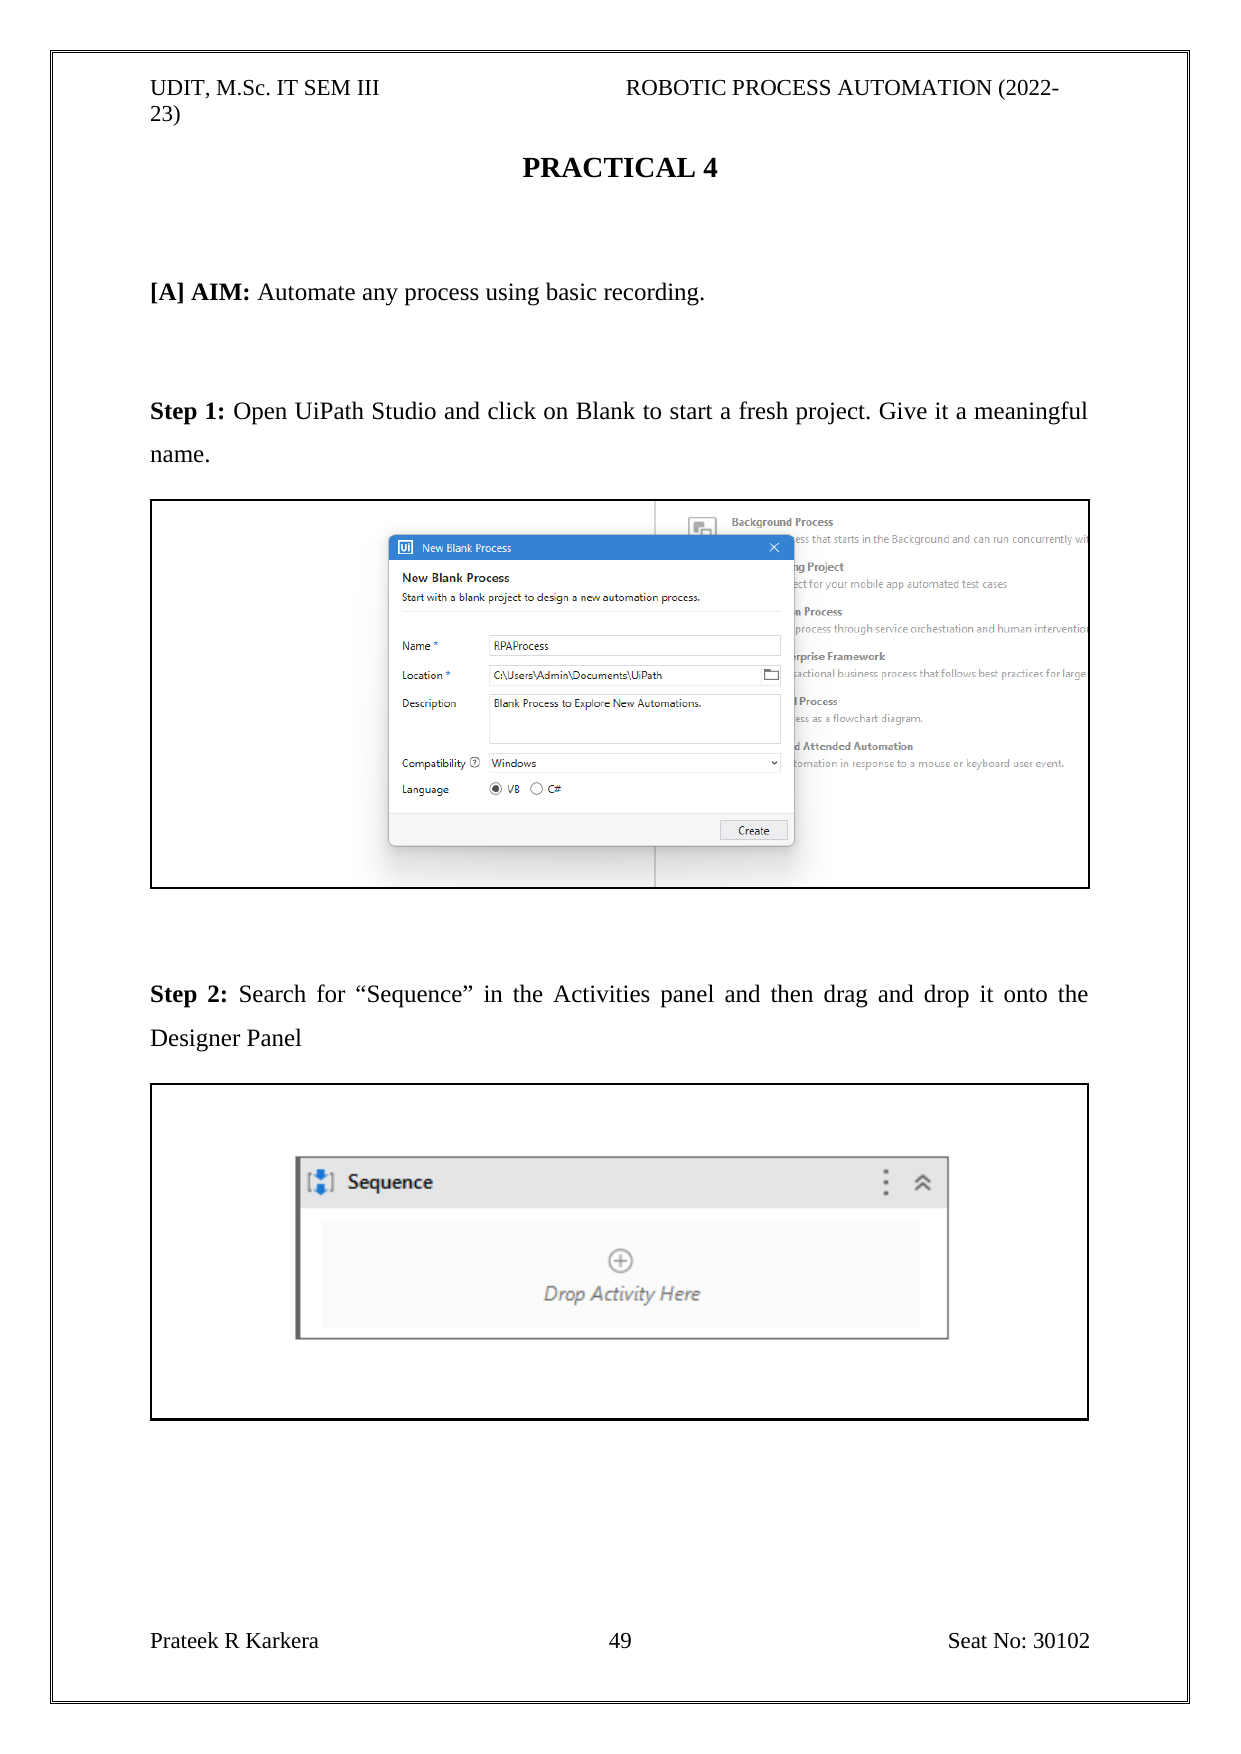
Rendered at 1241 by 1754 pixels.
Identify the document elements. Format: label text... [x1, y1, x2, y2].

text Step 2: Search for “Sequence” in the Activities panel and then drag and drop it onto the Designer Panel [150, 979, 1090, 1051]
text PRACTICAL 4 [150, 150, 1090, 183]
text Step 1: Open UiPath Studio and click on Blank to start a fresh project. Give it a meaningful name. [150, 396, 1090, 468]
picture [152, 1085, 1087, 1418]
picture [152, 501, 1088, 887]
text [A] AIM: Automate any process using basic recording. [150, 277, 1090, 306]
